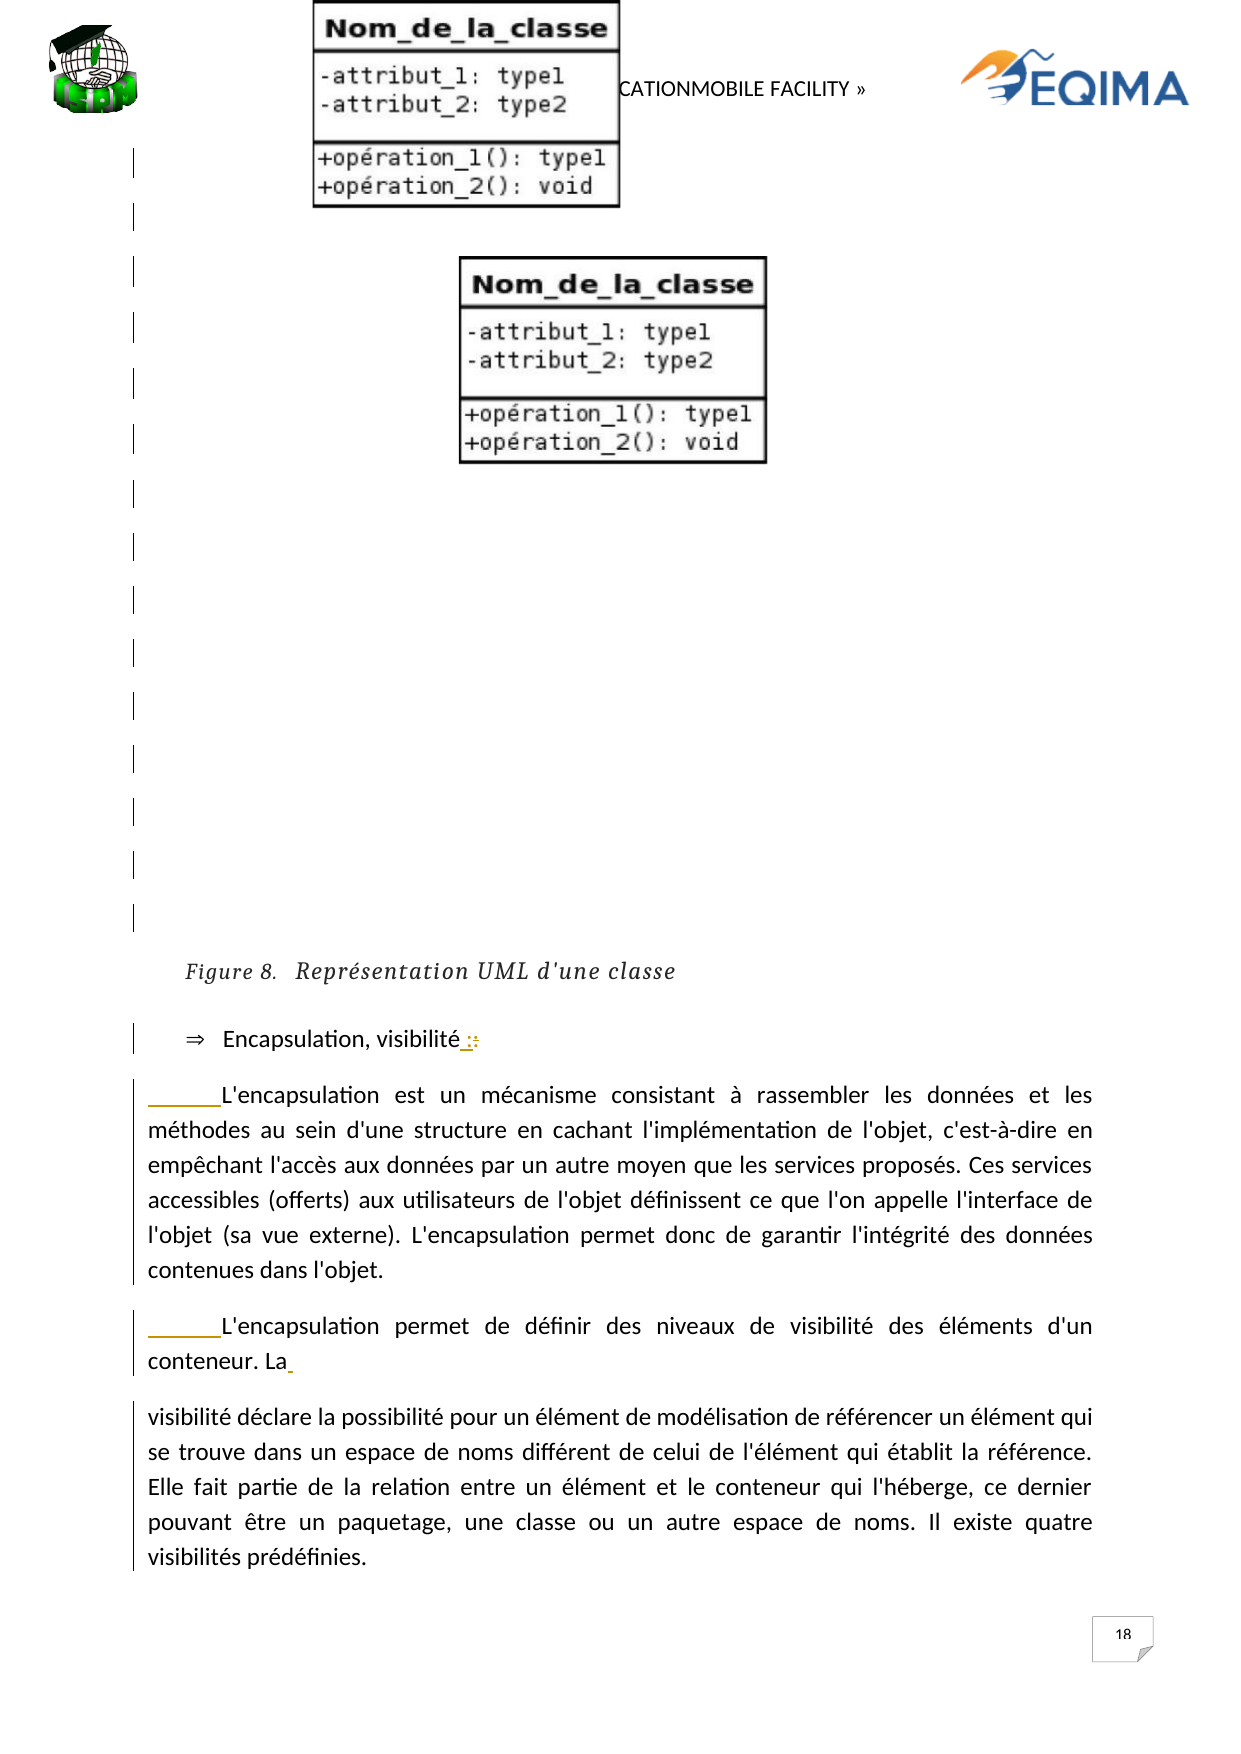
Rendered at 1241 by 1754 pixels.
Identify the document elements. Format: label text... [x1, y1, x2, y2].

picture [48, 25, 138, 113]
list Encapsulation, visibilité [185, 1023, 1093, 1054]
subtitle Représentation UML d'une classe [185, 957, 1093, 986]
picture [961, 48, 1191, 105]
text visibilité déclare la possibilité pour un élément de modélisation de référencer un élément qui se trouve dans un espace de noms différent de celui de l'élément qui établit la référence. Elle fait partie de la relation entre un élément et le conteneur qui l'héberge, ce dernier pouvant être un paquetage, une classe ou un autre espace de noms. Il existe quatre visibilités prédéfinies. [148, 1401, 1093, 1571]
text L'encapsulation permet de définir des niveaux de visibilité des éléments d'un conteneur. La [148, 1310, 1093, 1376]
text L'encapsulation est un mécanisme consistant à rassembler les données et les méthodes au sein d'une structure en cachant l'implémentation de l'objet, c'est-à-dire en empêchant l'accès aux données par un autre moyen que les services proposés. Ces services accessibles (offerts) aux utilisateurs de l'objet définissent ce que l'on appelle l'interface de l'objet (sa vue externe). L'encapsulation permet donc de garantir l'intégrité des données contenues dans l'objet. [148, 1079, 1093, 1285]
